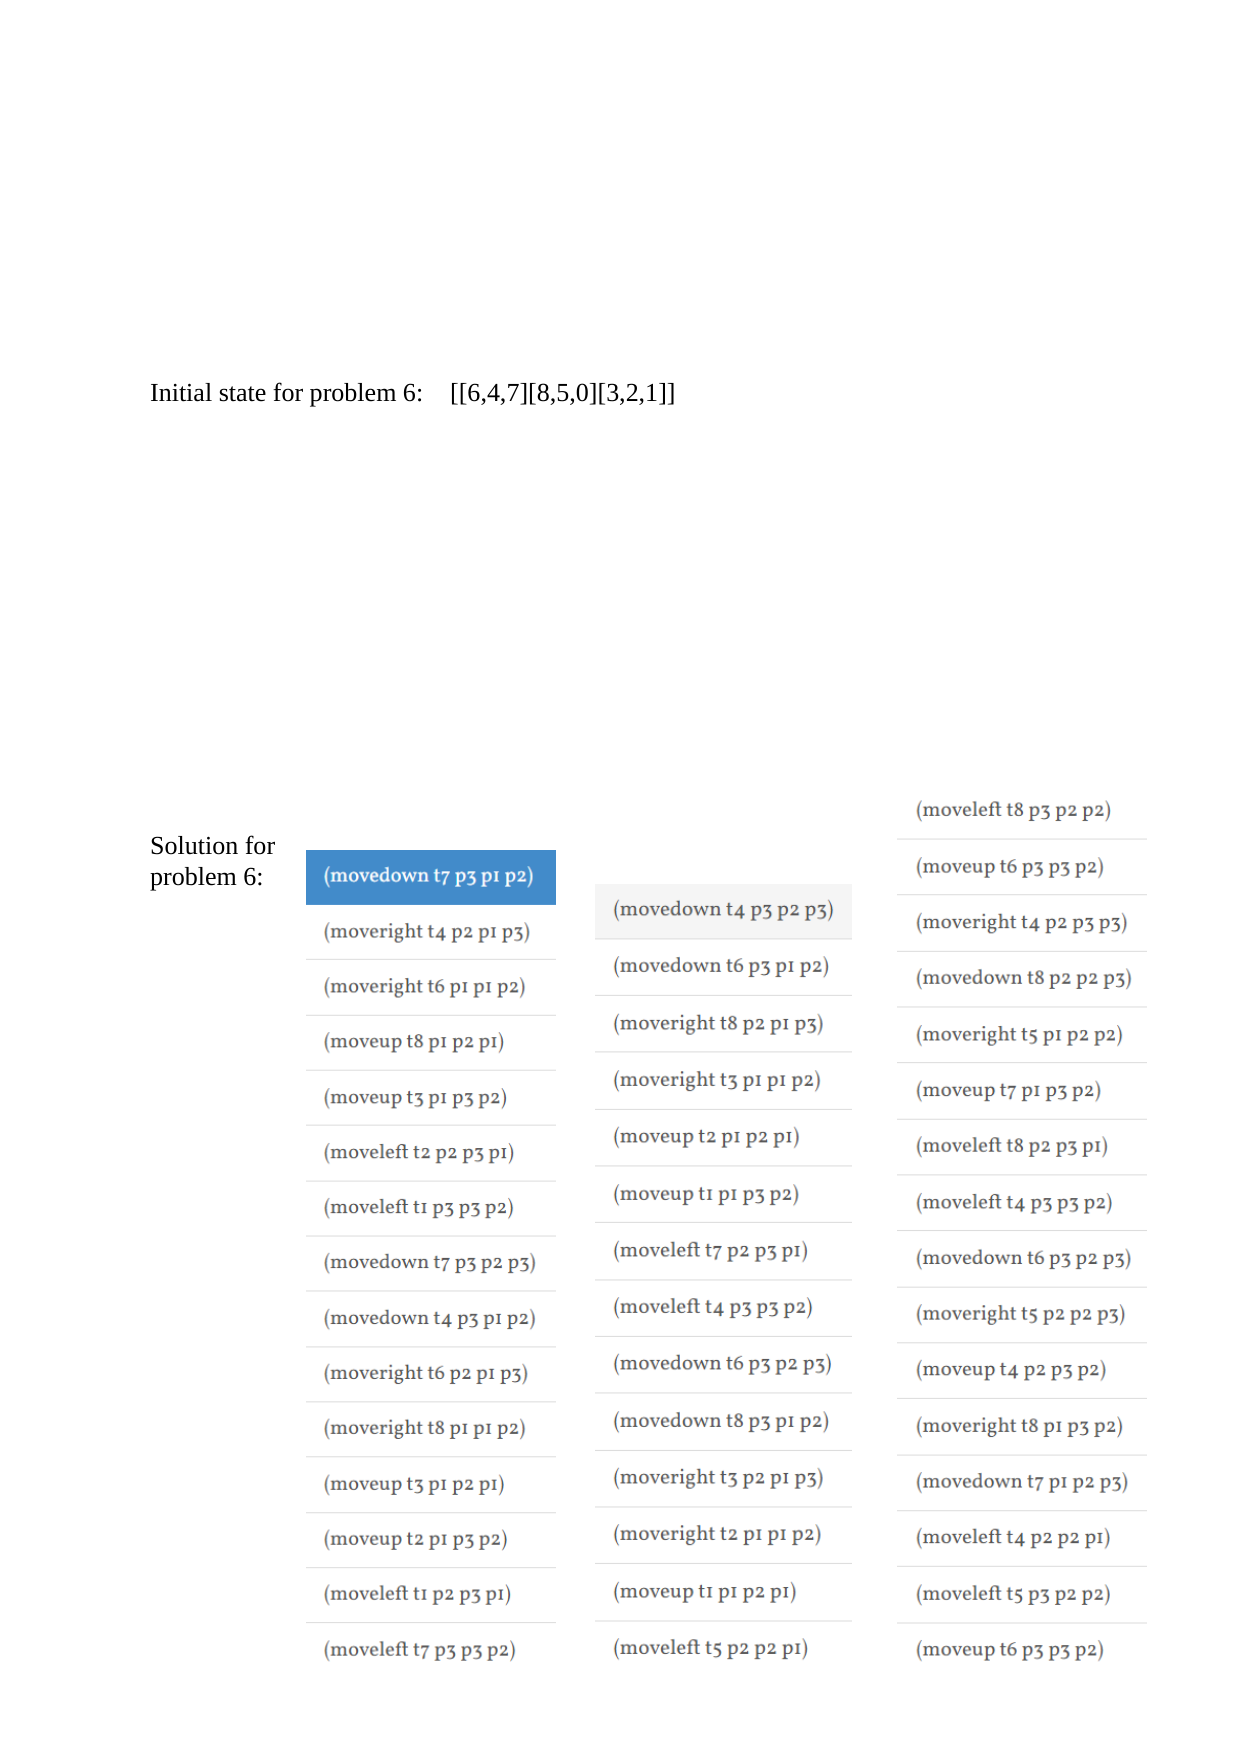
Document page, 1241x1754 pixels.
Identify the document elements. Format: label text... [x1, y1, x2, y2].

text Initial state for problem 6: [[6,4,7][8,5,0][3,2,1]] [150, 377, 1090, 407]
picture [306, 850, 556, 1676]
text Solution for problem 6: [150, 830, 897, 891]
picture [595, 884, 852, 1677]
picture [897, 785, 1147, 1674]
